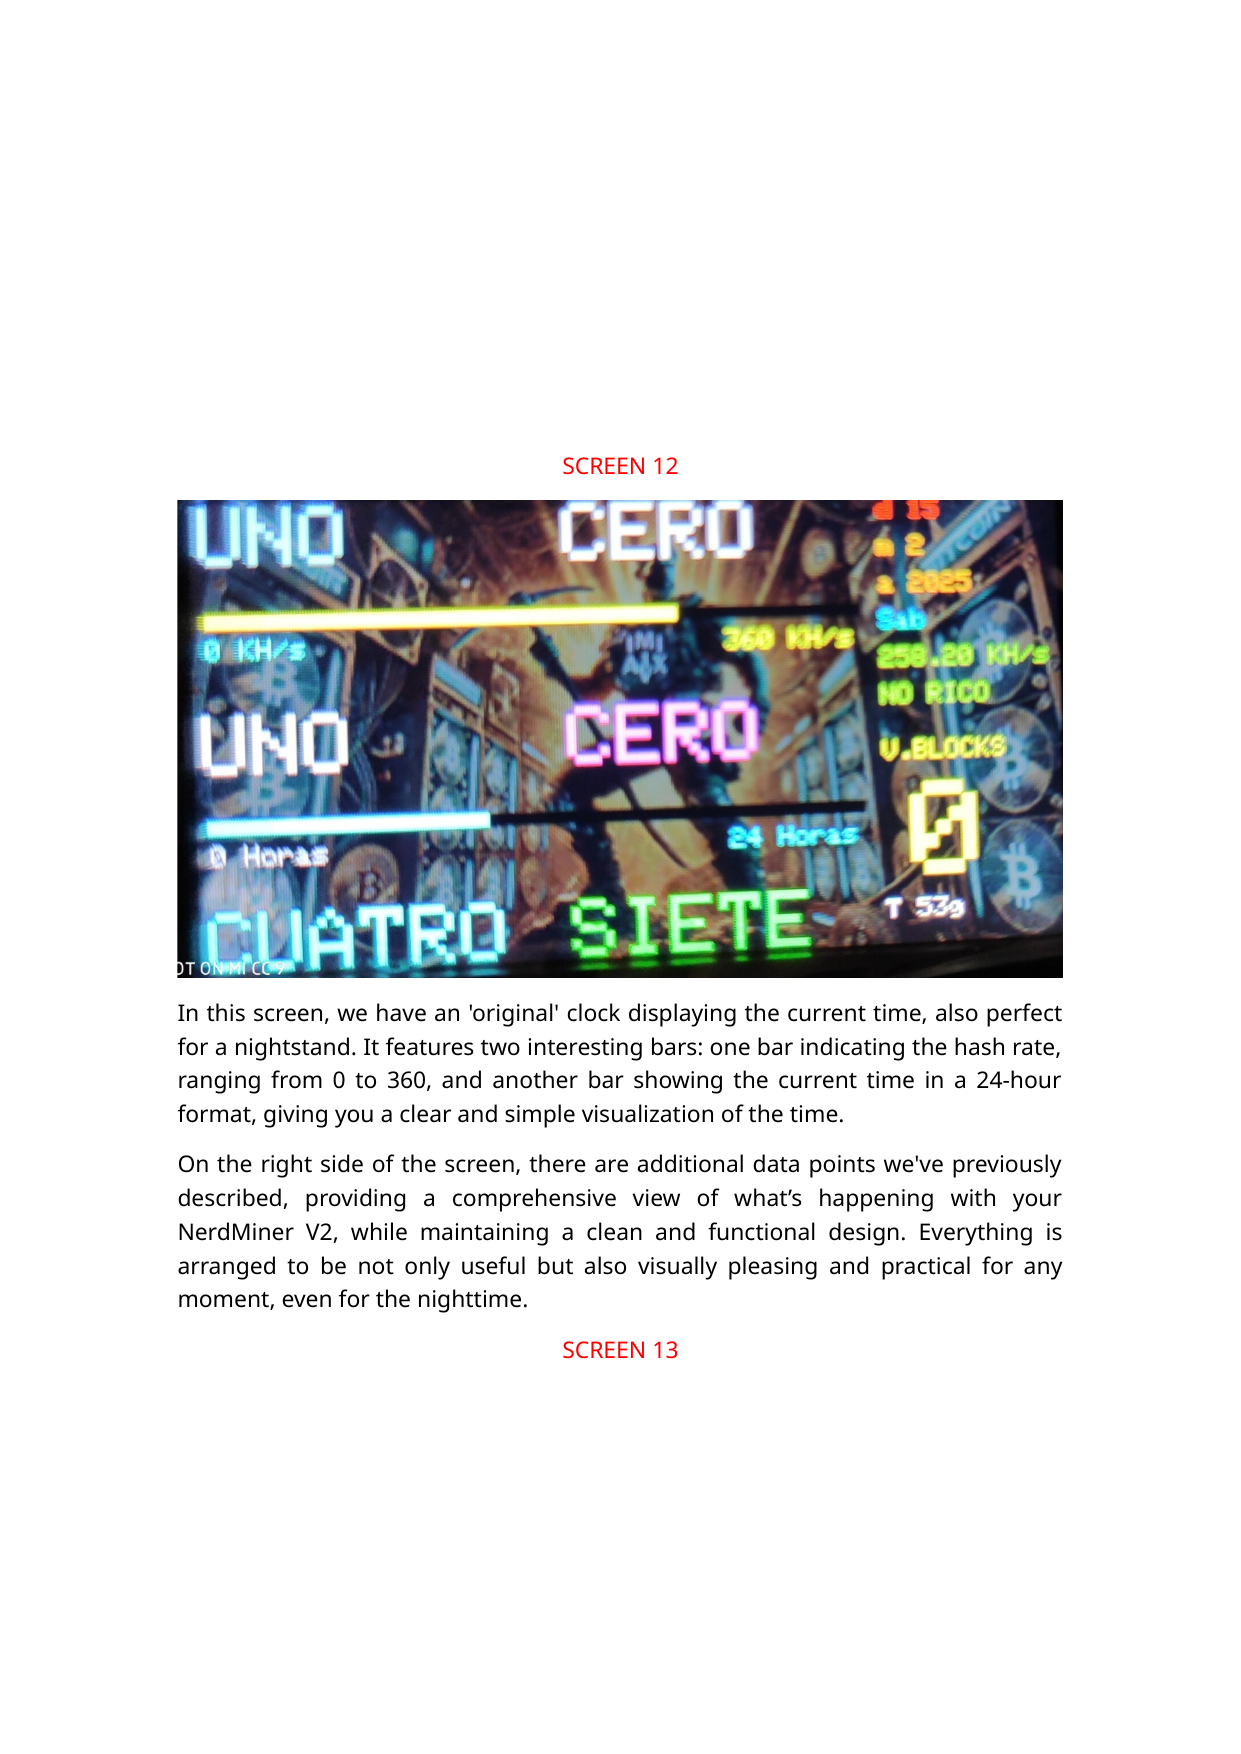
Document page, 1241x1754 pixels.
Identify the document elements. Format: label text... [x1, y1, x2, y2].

text In this screen, we have an 'original' clock displaying the current time, also perfect for a nightstand. It features two interesting bars: one bar indicating the hash rate, ranging from 0 to 360, and another bar showing the current time in a 24-hour format, giving you a clear and simple visualization of the time. [177, 997, 1063, 1129]
picture [177, 500, 1063, 978]
text SCREEN 13 [177, 1334, 1063, 1365]
text On the right side of the screen, there are additional data points we've previously described, providing a comprehensive view of what’s happening with your NerdMiner V2, while maintaining a clean and functional design. Everything is arranged to be not only useful but also visually pleasing and practical for any moment, even for the nighttime. [177, 1148, 1063, 1314]
text SCREEN 12 [177, 450, 1063, 481]
